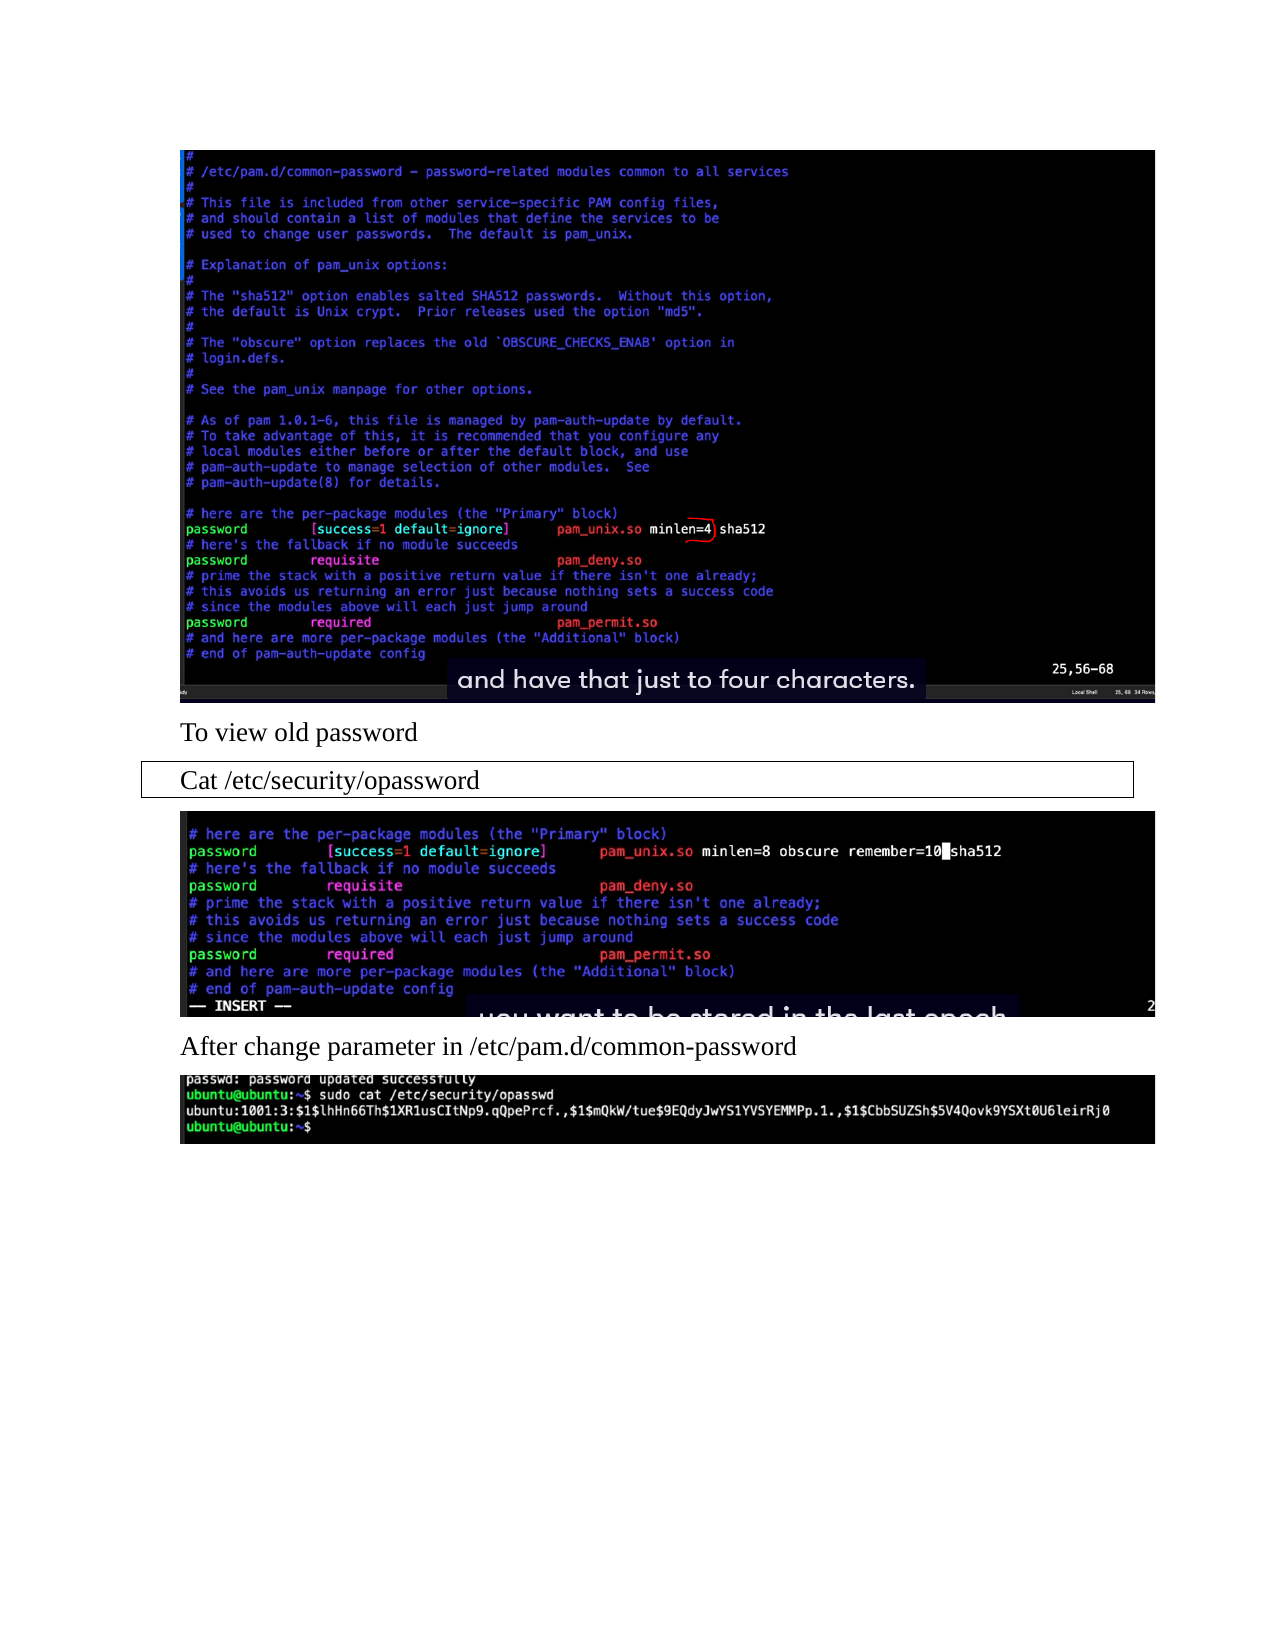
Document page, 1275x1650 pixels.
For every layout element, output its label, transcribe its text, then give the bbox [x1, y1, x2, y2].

picture [180, 150, 1155, 703]
text Cat /etc/security/opassword [142, 762, 1133, 797]
text To view old password [150, 716, 1125, 747]
picture [180, 811, 1155, 1017]
picture [180, 1075, 1155, 1144]
text After change parameter in /etc/pam.d/common-password [150, 1031, 1125, 1062]
